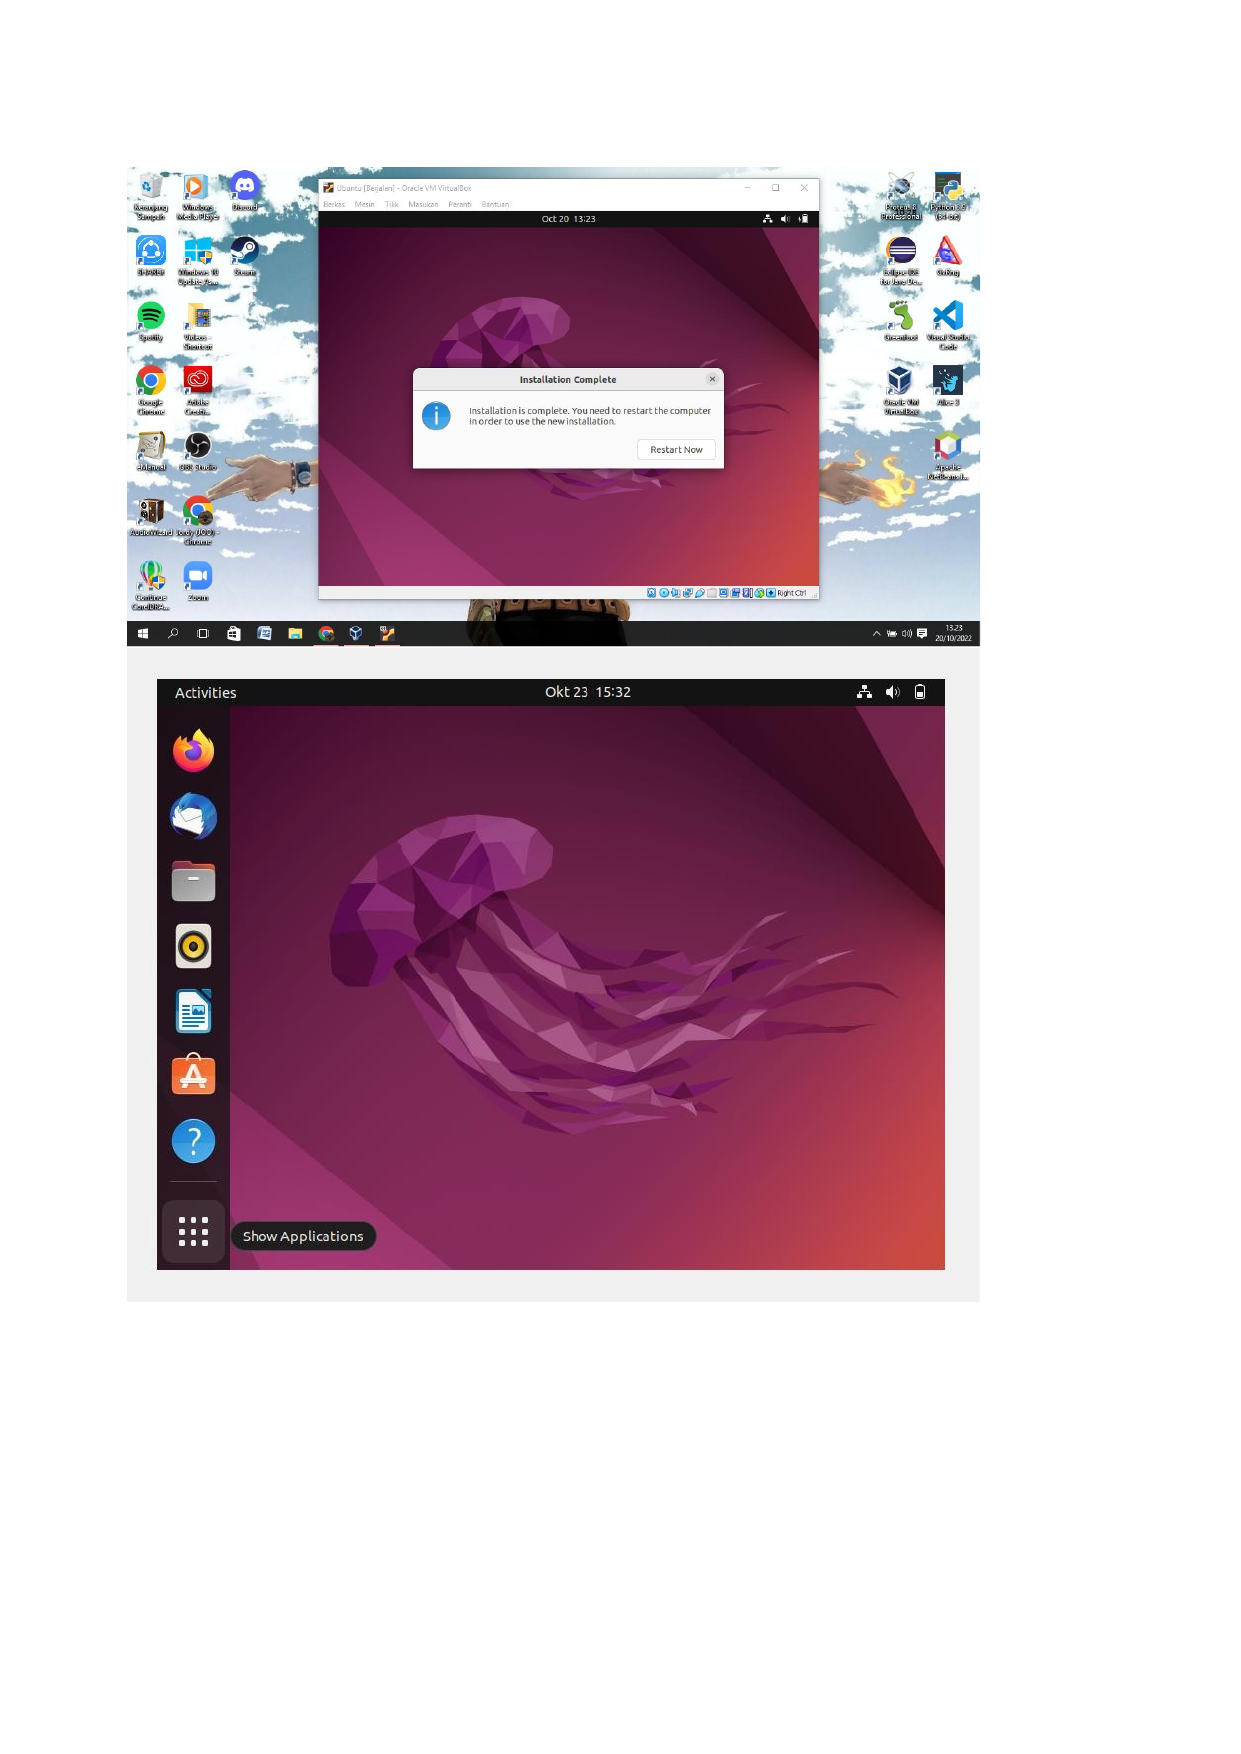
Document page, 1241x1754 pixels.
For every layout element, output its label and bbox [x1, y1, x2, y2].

picture [127, 167, 980, 1302]
